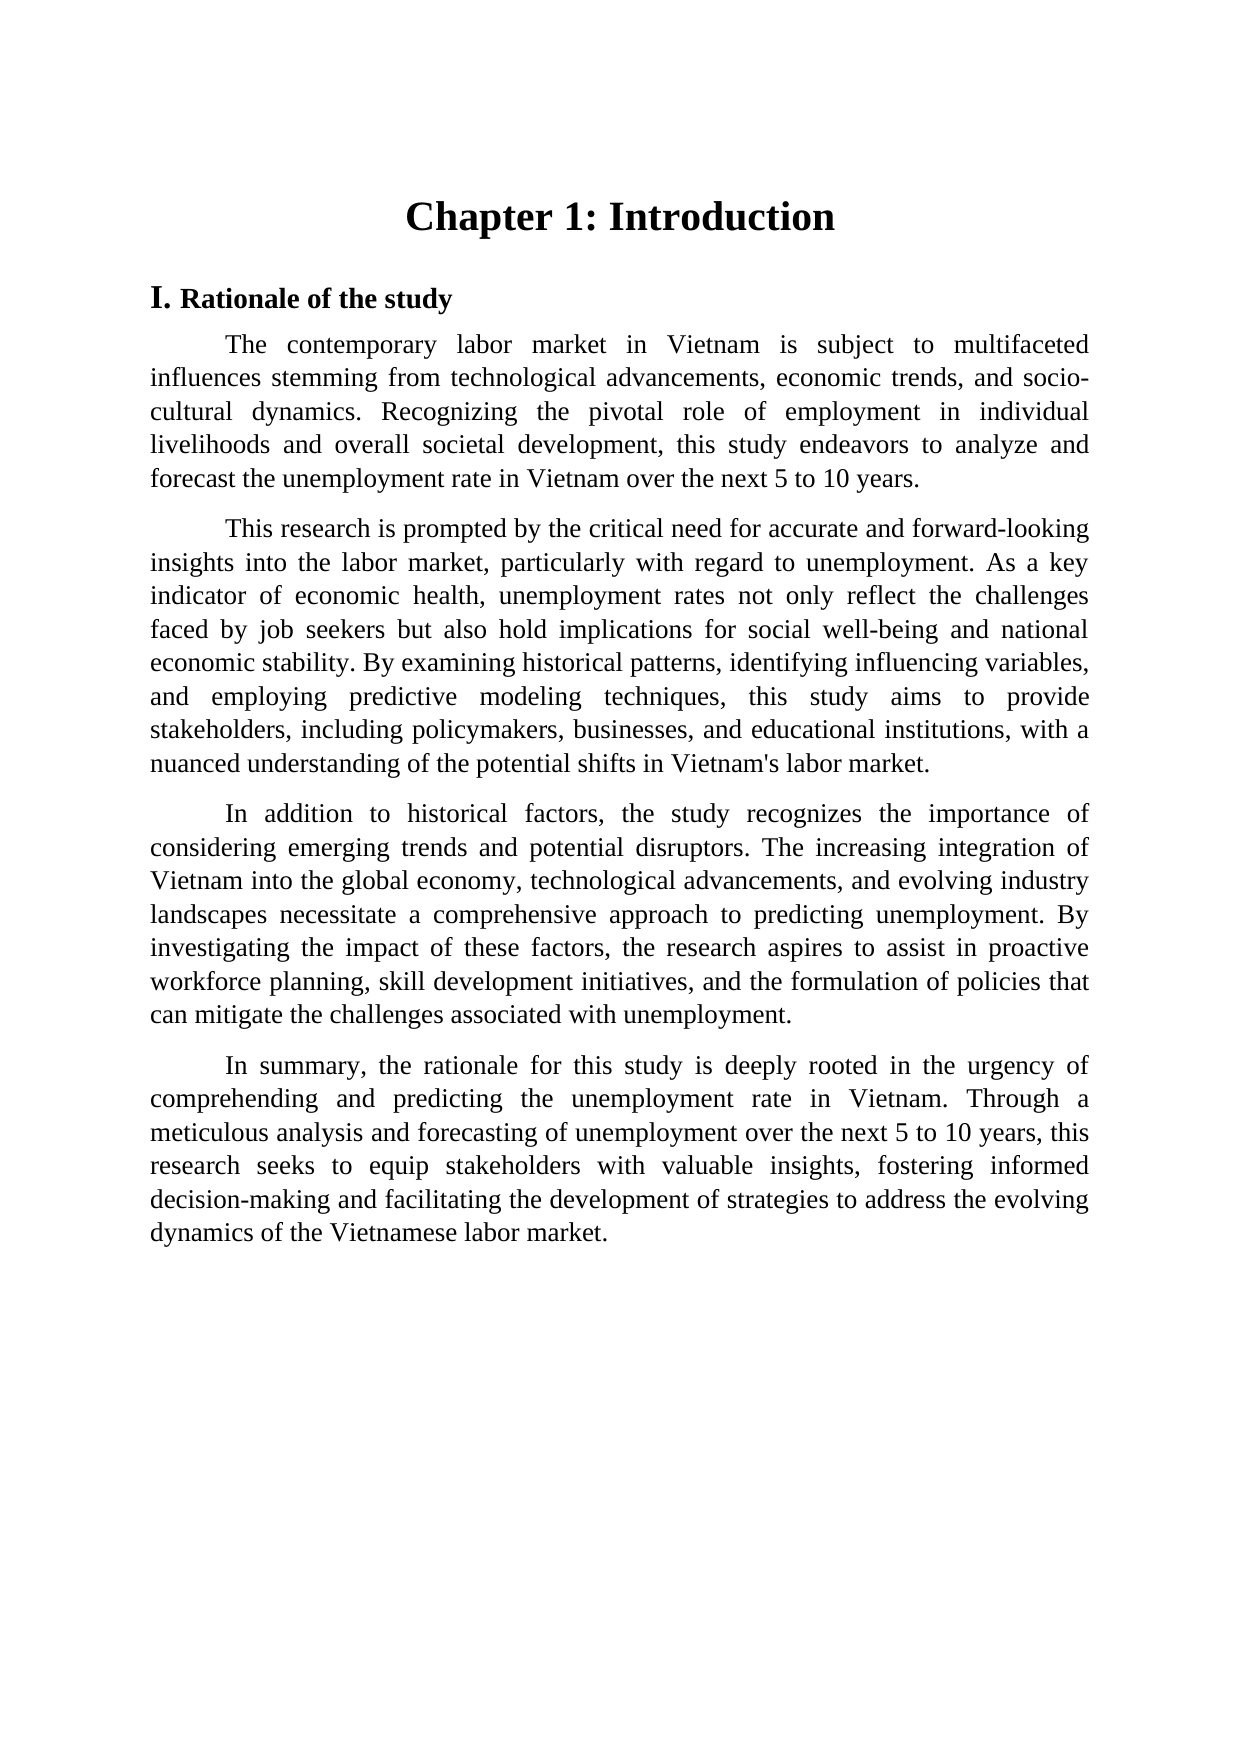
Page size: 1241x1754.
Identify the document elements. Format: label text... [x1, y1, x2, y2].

text In addition to historical factors, the study recognizes the importance of considering emerging trends and potential disruptors. The increasing integration of Vietnam into the global economy, technological advancements, and evolving industry landscapes necessitate a comprehensive approach to predicting unemployment. By investigating the impact of these factors, the research aspires to assist in proactive workforce planning, skill development initiatives, and the formulation of policies that can mitigate the challenges associated with unemployment. [150, 797, 1090, 1030]
subtitle I. Rationale of the study [150, 277, 1090, 315]
text The contemporary labor market in Vietnam is subject to multifaceted influences stemming from technological advancements, economic trends, and socio-cultural dynamics. Recognizing the pivotal role of employment in individual livelihoods and overall societal development, this study endeavors to analyze and forecast the unemployment rate in Vietnam over the next 5 to 10 years. [150, 328, 1090, 493]
text This research is prompted by the critical need for accurate and forward-looking insights into the labor market, particularly with regard to unemployment. As a key indicator of economic health, unemployment rates not only reflect the challenges faced by job seekers but also hold implications for social well-being and national economic stability. By examining historical patterns, identifying influencing variables, and employing predictive modeling techniques, this study aims to provide stakeholders, including policymakers, businesses, and educational institutions, with a nuanced understanding of the potential shifts in Vietnam's labor market. [150, 512, 1090, 778]
text In summary, the rationale for this study is deeply rooted in the urgency of comprehending and predicting the unemployment rate in Vietnam. Through a meticulous analysis and forecasting of unemployment over the next 5 to 10 years, this research seeks to equip stakeholders with valuable insights, fostering informed decision-making and facilitating the development of strategies to address the evolving dynamics of the Vietnamese labor market. [150, 1049, 1090, 1248]
subtitle Chapter 1: Introduction [150, 192, 1090, 239]
